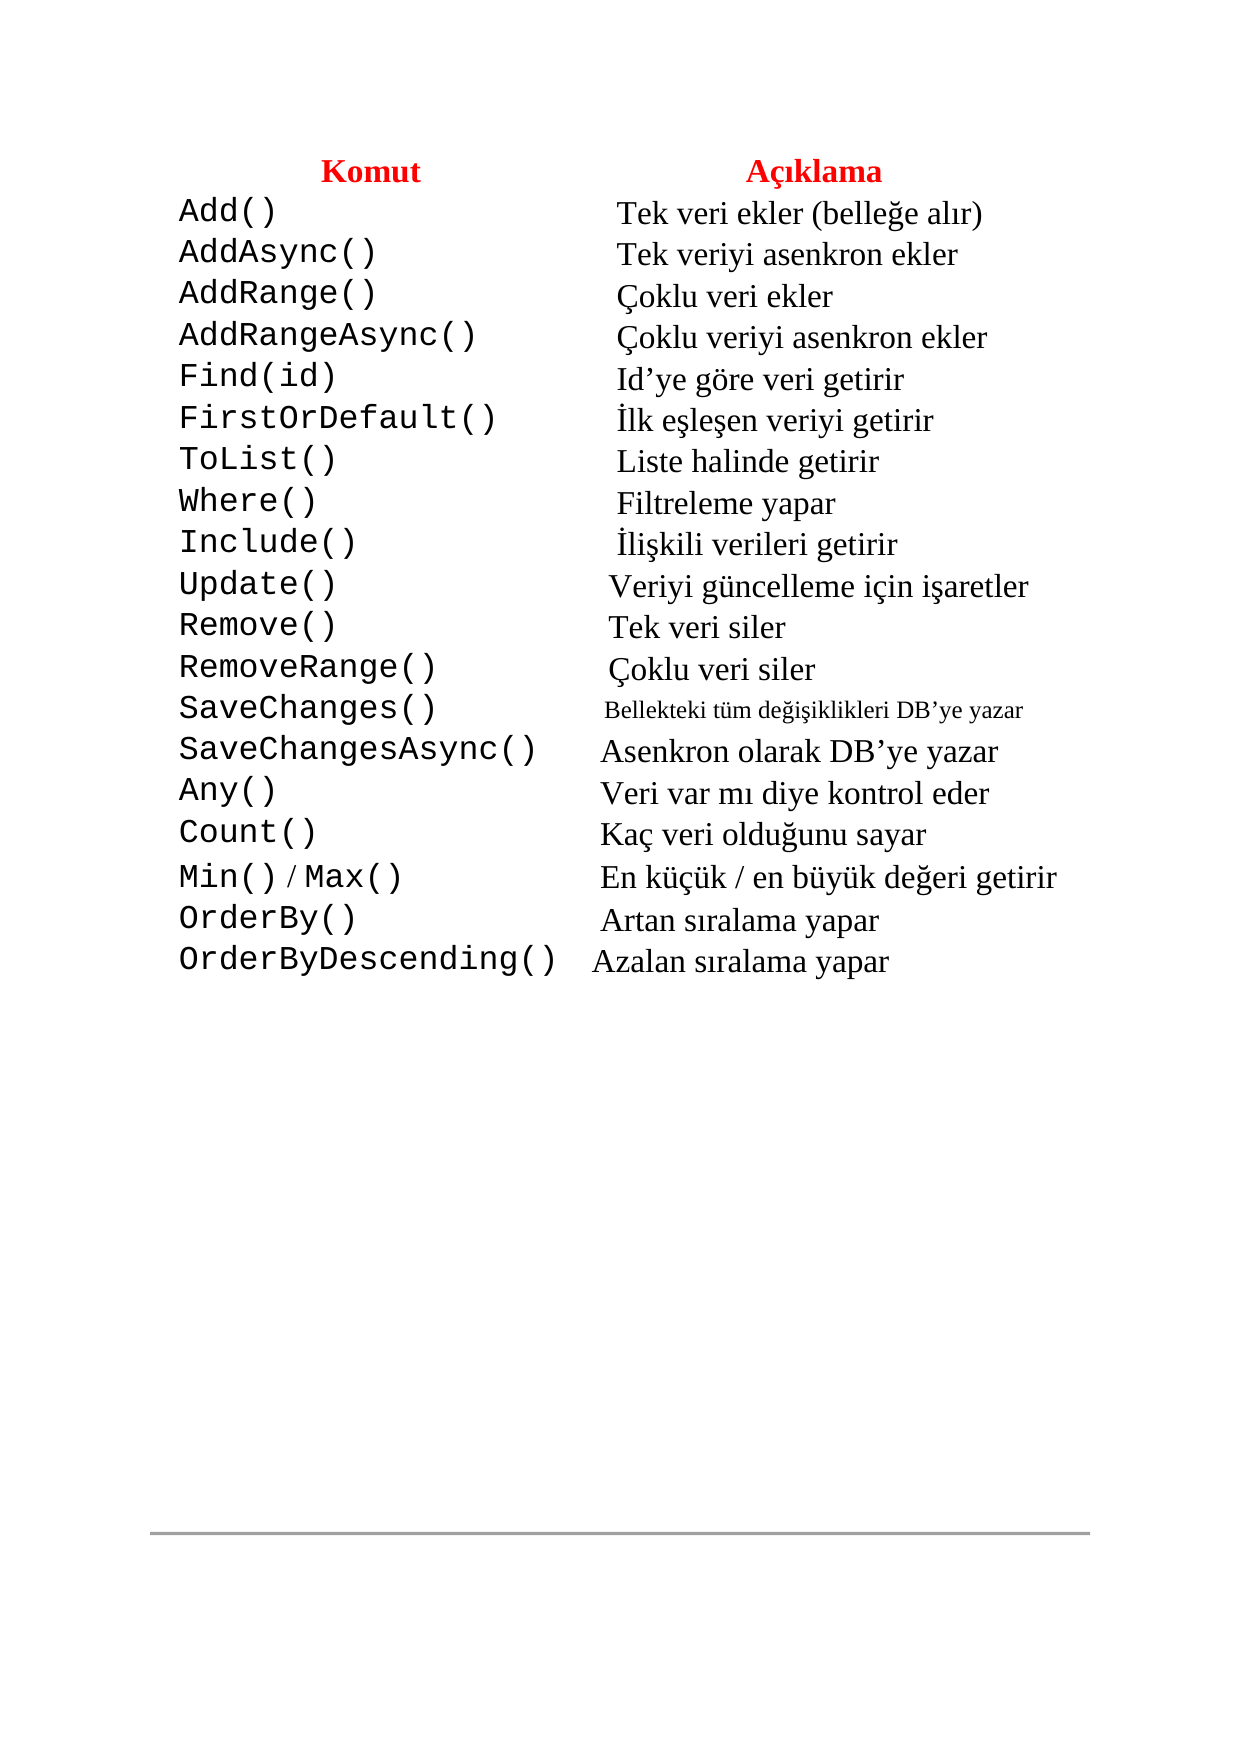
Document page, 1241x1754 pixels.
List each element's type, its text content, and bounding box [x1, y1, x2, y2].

table_cell SaveChanges() [177, 689, 565, 730]
table_cell Update() [177, 565, 565, 606]
table_header Açıklama [565, 150, 1063, 191]
table_cell Bellekteki tüm değişiklikleri DB’ye yazar [565, 689, 1063, 730]
table_cell Veriyi güncelleme için işaretler [565, 565, 1063, 606]
table_cell Add() [177, 191, 565, 233]
table_cell AddRange() [177, 274, 565, 316]
table_cell Çoklu veriyi asenkron ekler [565, 316, 1063, 357]
table_cell Azalan sıralama yapar [565, 940, 1063, 982]
table_cell OrderBy() [177, 899, 565, 940]
table_cell Asenkron olarak DB’ye yazar [565, 730, 1063, 771]
table_cell Min() / Max() [177, 854, 565, 899]
table_header Komut [177, 150, 565, 191]
table_cell ToList() [177, 440, 565, 482]
table_cell Liste halinde getirir [565, 440, 1063, 482]
table_cell Çoklu veri siler [565, 648, 1063, 689]
table_cell Include() [177, 523, 565, 564]
table_cell Kaç veri olduğunu sayar [565, 813, 1063, 854]
table_cell Artan sıralama yapar [565, 899, 1063, 940]
table_cell AddRangeAsync() [177, 316, 565, 357]
table_cell RemoveRange() [177, 648, 565, 689]
table_cell Tek veriyi asenkron ekler [565, 233, 1063, 274]
table_cell AddAsync() [177, 233, 565, 274]
table_cell Tek veri siler [565, 606, 1063, 647]
table_cell FirstOrDefault() [177, 399, 565, 440]
table_cell Tek veri ekler (belleğe alır) [565, 191, 1063, 233]
table_cell En küçük / en büyük değeri getirir [565, 854, 1063, 899]
table_cell Veri var mı diye kontrol eder [565, 771, 1063, 813]
table_cell SaveChangesAsync() [177, 730, 565, 771]
table_cell OrderByDescending() [177, 940, 565, 982]
table_cell Filtreleme yapar [565, 482, 1063, 523]
table_cell İlişkili verileri getirir [565, 523, 1063, 564]
table_cell Any() [177, 771, 565, 813]
table_cell İlk eşleşen veriyi getirir [565, 399, 1063, 440]
table_cell Çoklu veri ekler [565, 274, 1063, 316]
table_cell Id’ye göre veri getirir [565, 357, 1063, 399]
table_cell Remove() [177, 606, 565, 647]
table_cell Count() [177, 813, 565, 854]
table_cell Find(id) [177, 357, 565, 399]
table_cell Where() [177, 482, 565, 523]
